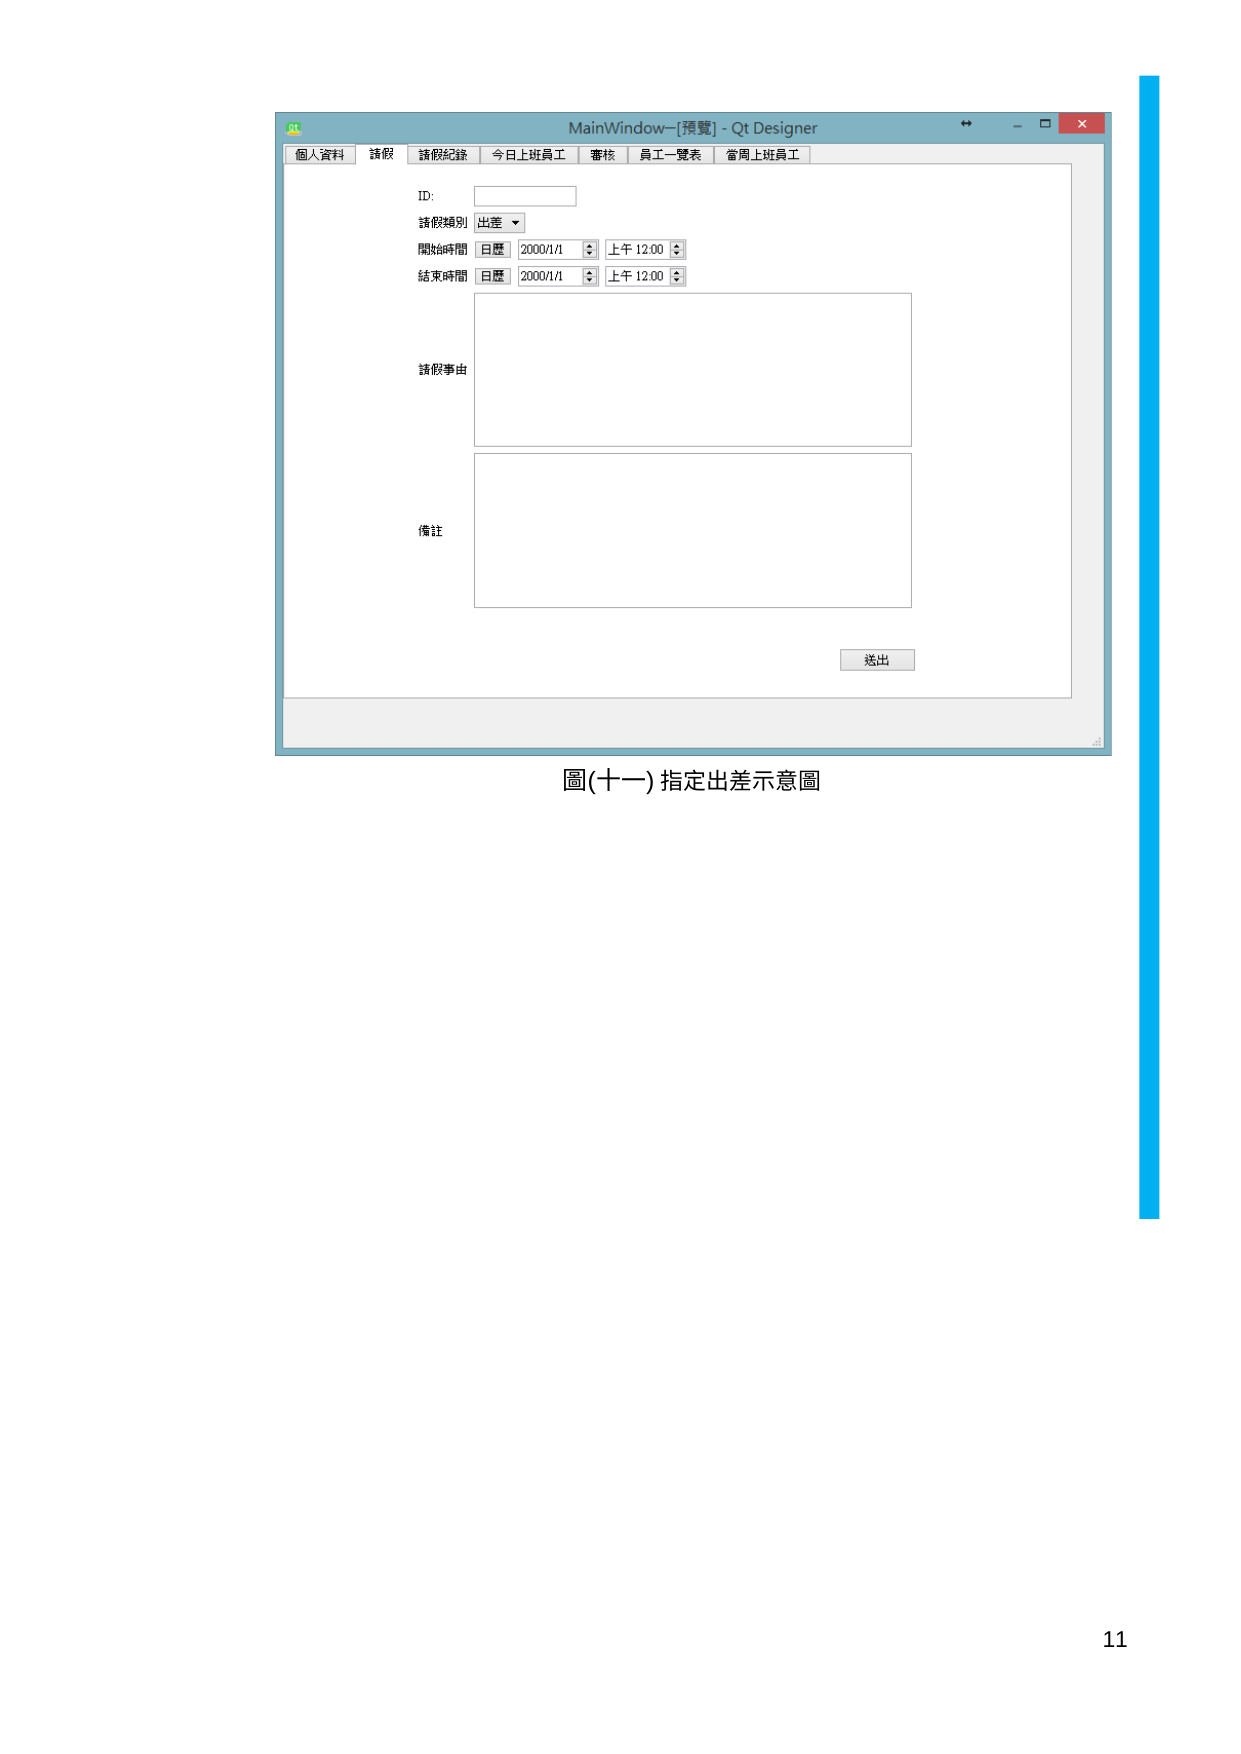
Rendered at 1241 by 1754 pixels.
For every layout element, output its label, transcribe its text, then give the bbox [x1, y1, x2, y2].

picture [275, 112, 1112, 756]
